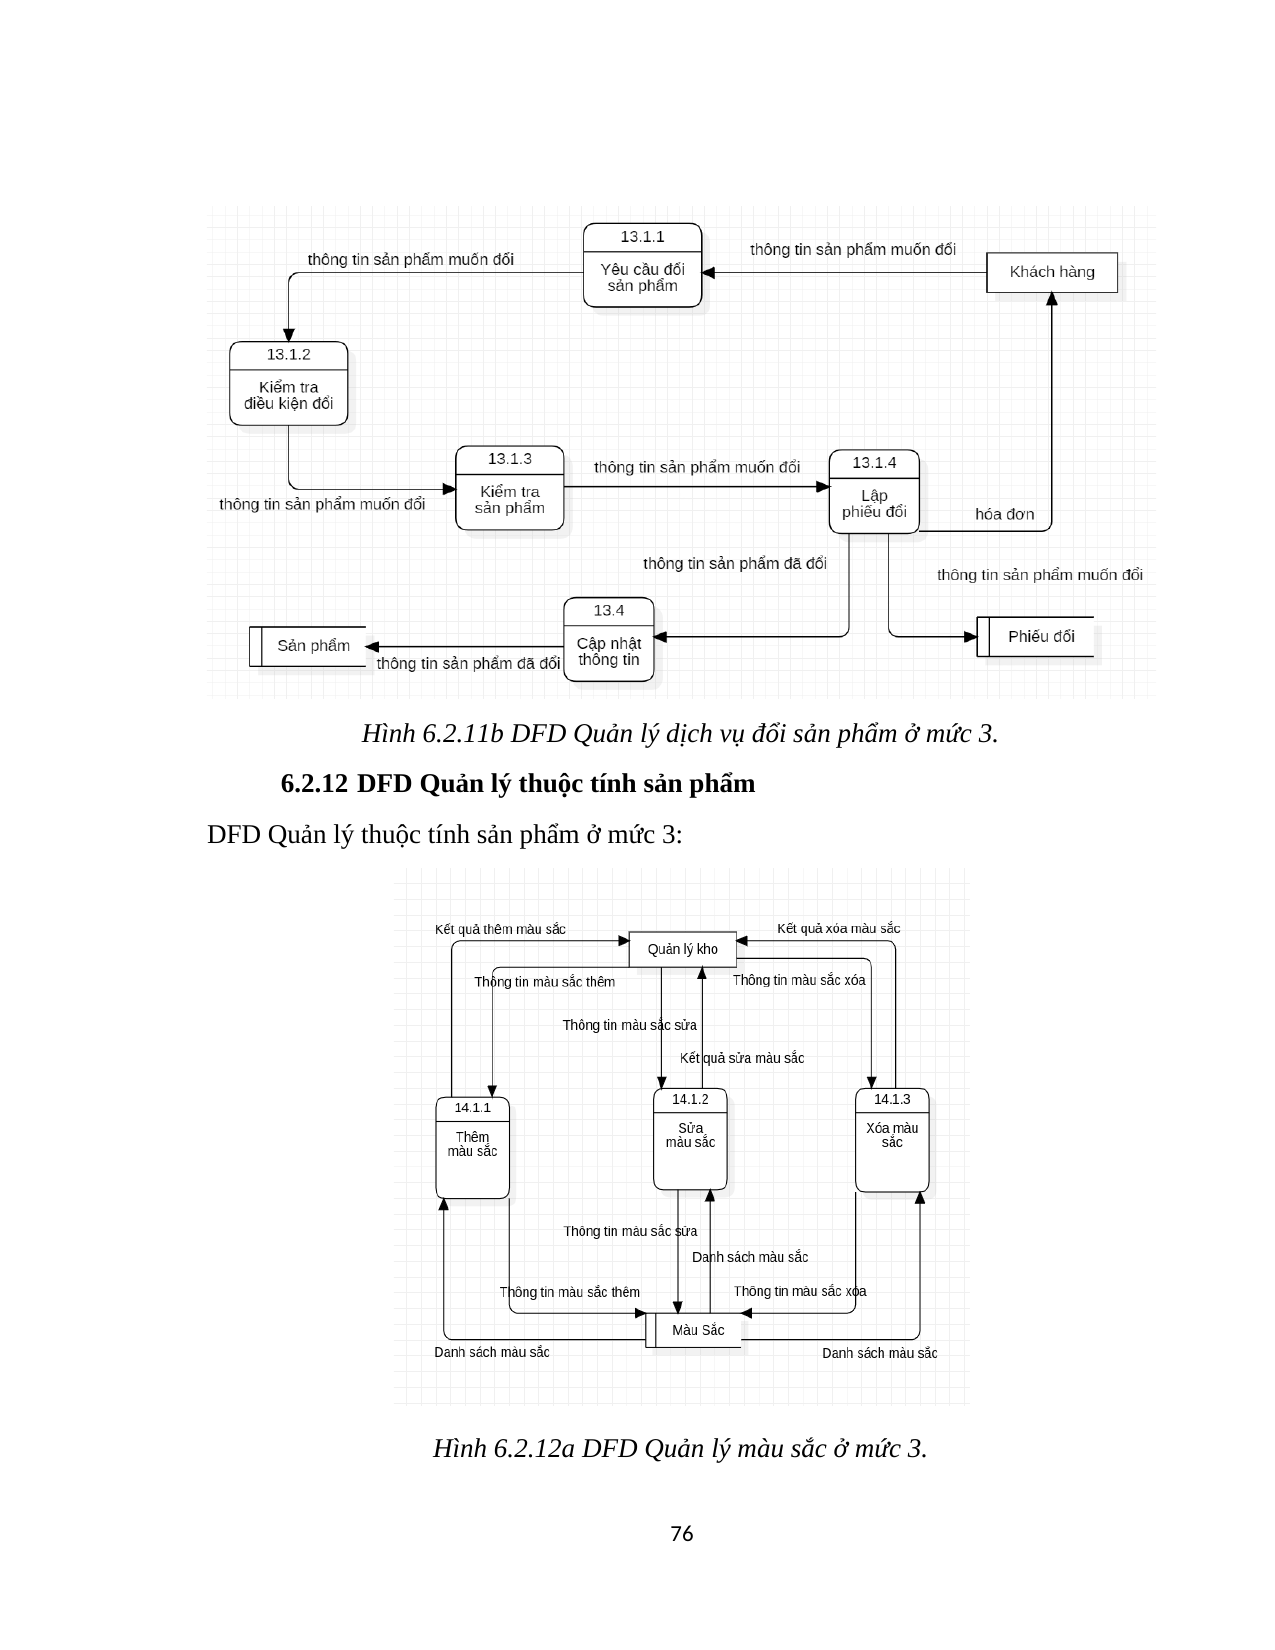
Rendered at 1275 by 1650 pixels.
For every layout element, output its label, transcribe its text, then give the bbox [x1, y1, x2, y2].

list DFD Quản lý thuộc tính sản phẩm [281, 768, 1157, 799]
text Hình 6.2.12a DFD Quản lý màu sắc ở mức 3. [207, 1432, 1157, 1463]
text Hình 6.2.11b DFD Quản lý dịch vụ đổi sản phẩm ở mức 3. [207, 717, 1157, 748]
picture [206, 206, 1157, 699]
text DFD Quản lý thuộc tính sản phẩm ở mức 3: [207, 818, 1157, 849]
picture [393, 868, 970, 1406]
